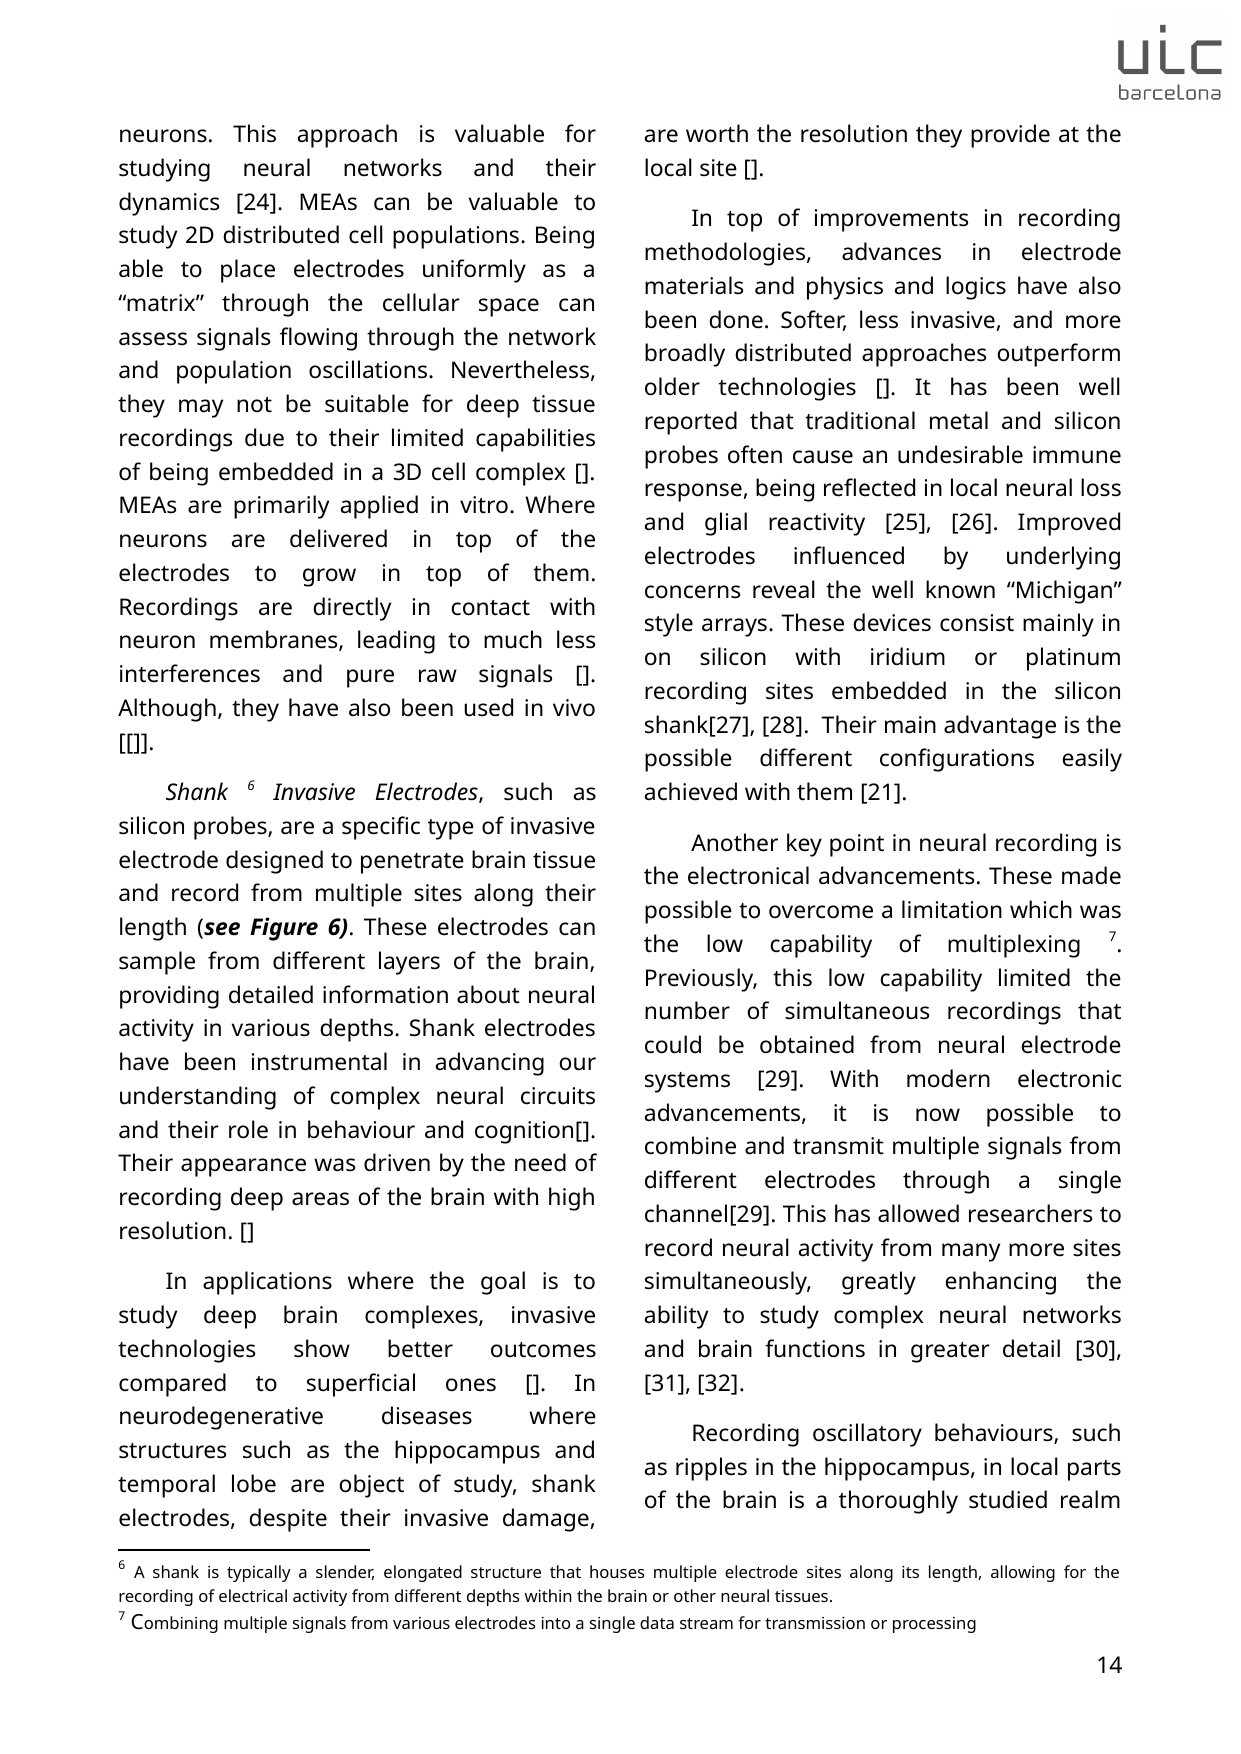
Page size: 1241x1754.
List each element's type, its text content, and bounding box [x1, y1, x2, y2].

text In top of improvements in recording methodologies, advances in electrode materials and physics and logics have also been done. Softer, less invasive, and more broadly distributed approaches outperform older technologies []. It has been well reported that traditional metal and silicon probes often cause an undesirable immune response, being reflected in local neural loss and glial reactivity . Improved electrodes influenced by underlying concerns reveal the well known “Michigan” style arrays. These devices consist mainly in on silicon with iridium or platinum recording sites embedded in the silicon shank. Their main advantage is the possible different configurations easily achieved with them . [644, 202, 1122, 807]
text Another key point in neural recording is the electronical advancements. These made possible to overcome a limitation which was the low capability of multiplexing . Previously, this low capability limited the number of simultaneous recordings that could be obtained from neural electrode systems . With modern electronic advancements, it is now possible to combine and transmit multiple signals from different electrodes through a single channel. This has allowed researchers to record neural activity from many more sites simultaneously, greatly enhancing the ability to study complex neural networks and brain functions in greater detail . [644, 826, 1122, 1398]
picture [1110, 11, 1229, 110]
text Shank Invasive Electrodes, such as silicon probes, are a specific type of invasive electrode designed to penetrate brain tissue and record from multiple sites along their length (see Figure 6). These electrodes can sample from different layers of the brain, providing detailed information about neural activity in various depths. Shank electrodes have been instrumental in advancing our understanding of complex neural circuits and their role in behaviour and cognition[]. Their appearance was driven by the need of recording deep areas of the brain with high resolution. [] [118, 776, 596, 1246]
text In applications where the goal is to study deep brain complexes, invasive technologies show better outcomes compared to superficial ones []. In neurodegenerative diseases where structures such as the hippocampus and temporal lobe are object of study, shank electrodes, despite their invasive damage, are worth the resolution they provide at the local site []. [118, 1265, 596, 1533]
text In applications where the goal is to study deep brain complexes, invasive technologies show better outcomes compared to superficial ones []. In neurodegenerative diseases where structures such as the hippocampus and temporal lobe are object of study, shank electrodes, despite their invasive damage, are worth the resolution they provide at the local site []. [644, 118, 1122, 183]
